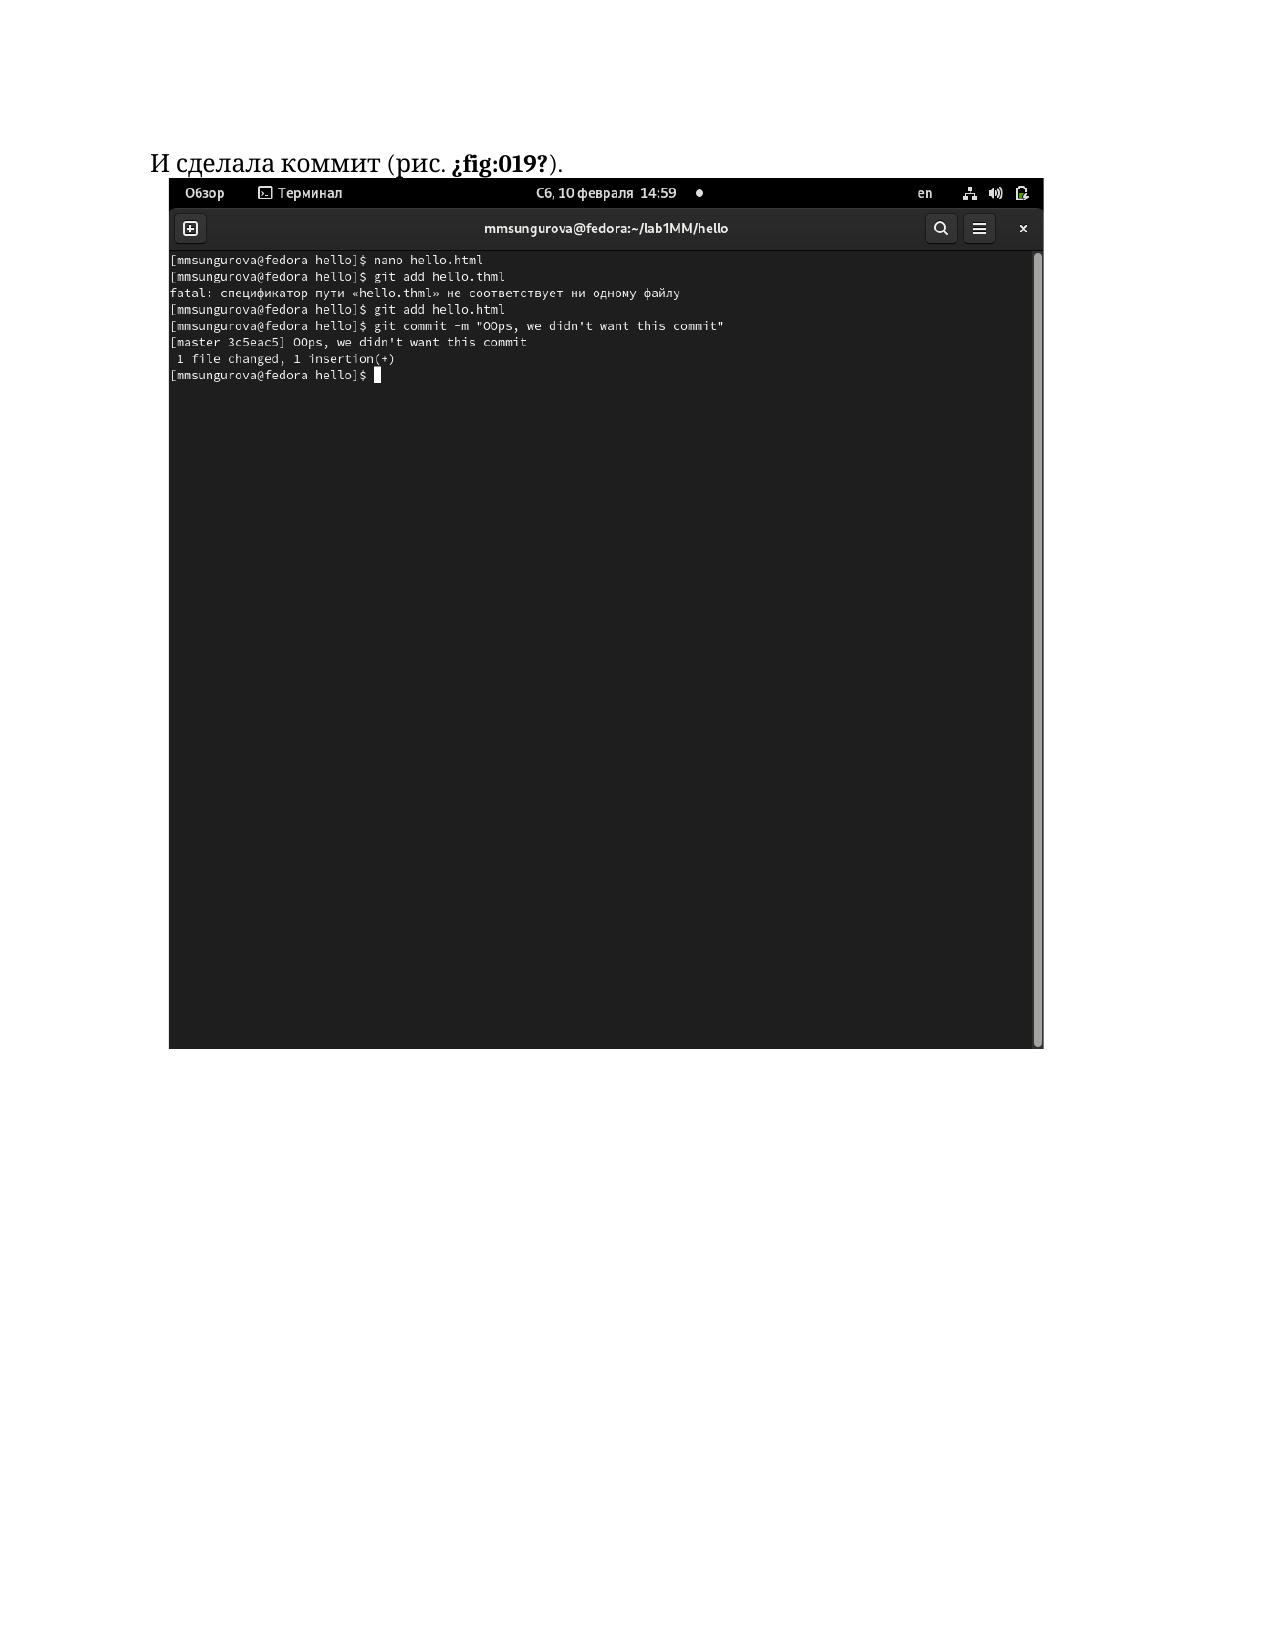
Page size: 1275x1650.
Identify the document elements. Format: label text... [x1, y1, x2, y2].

picture [168, 178, 1044, 1049]
